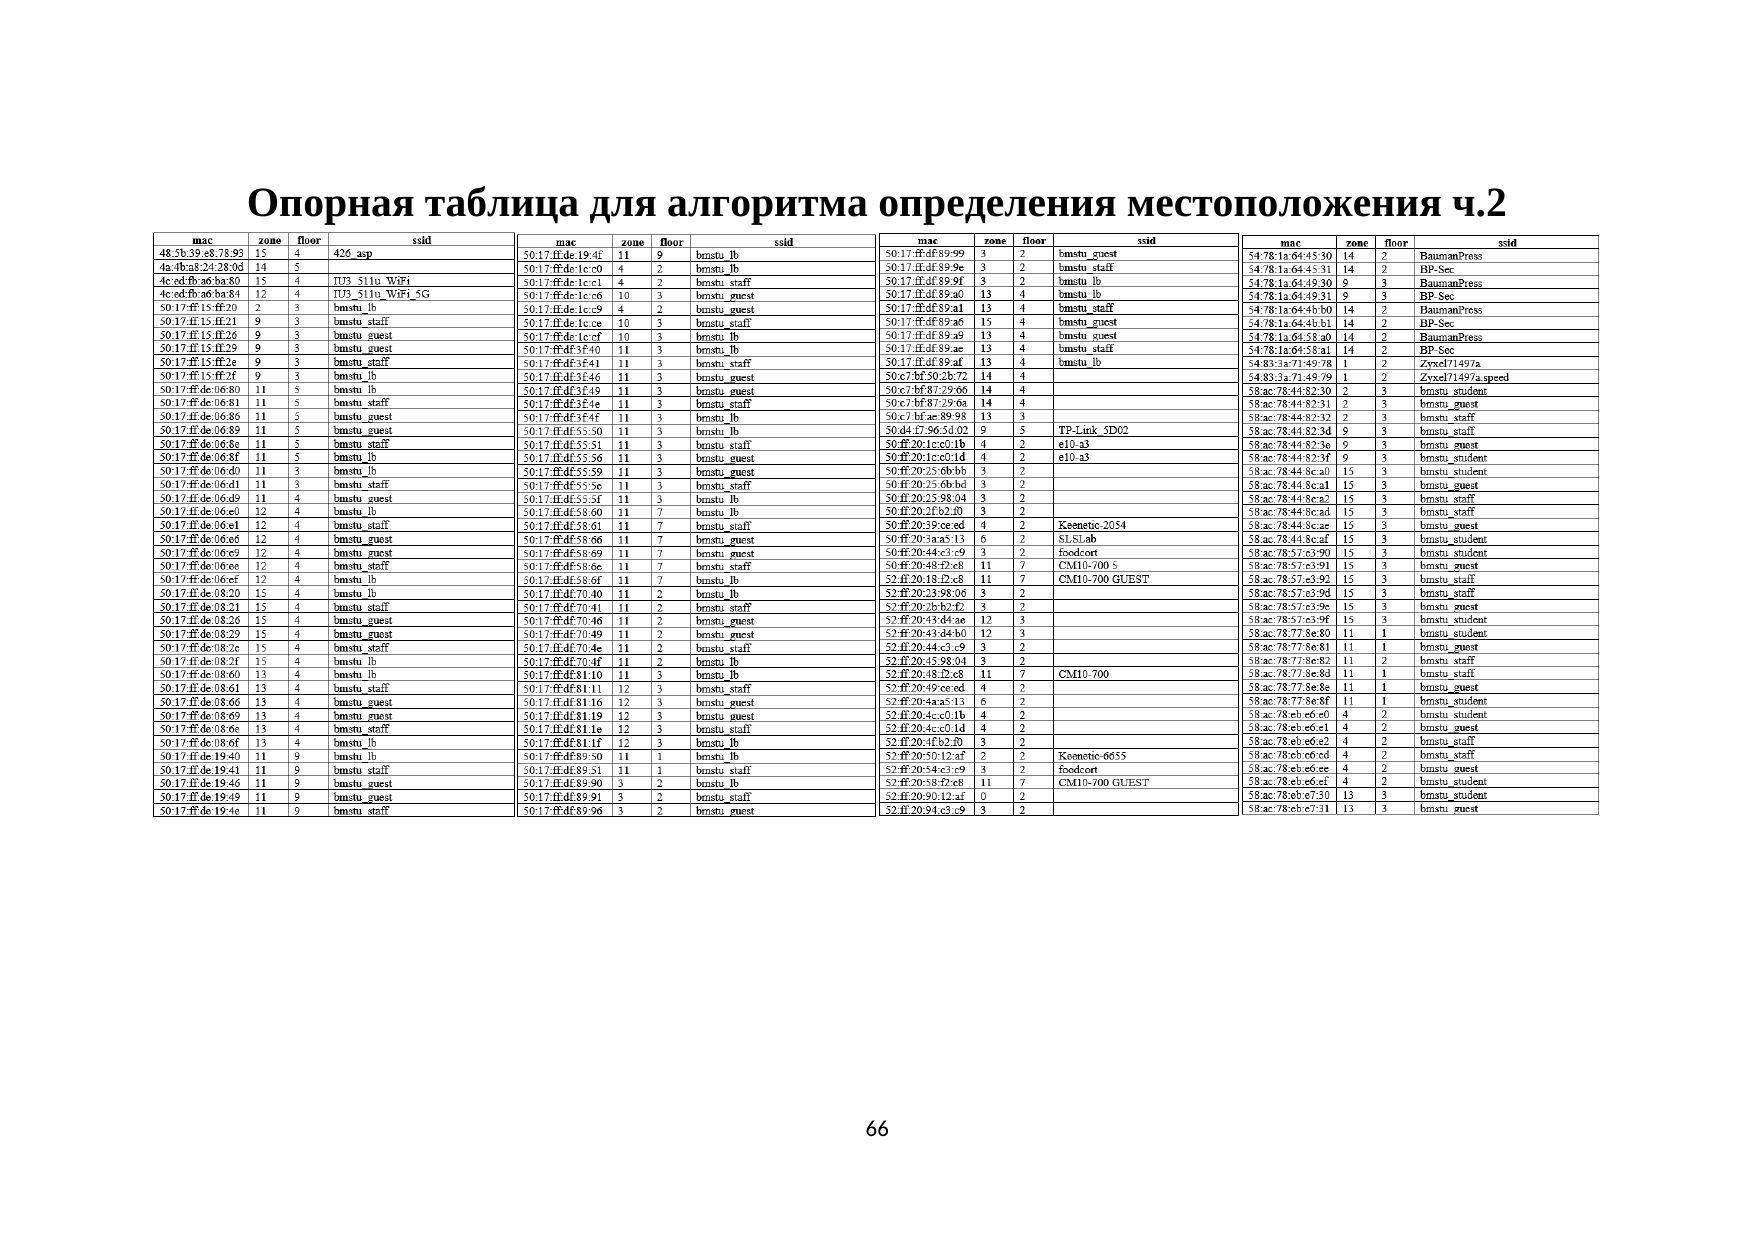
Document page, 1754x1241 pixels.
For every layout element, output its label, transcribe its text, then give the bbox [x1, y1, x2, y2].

picture [152, 229, 1602, 818]
